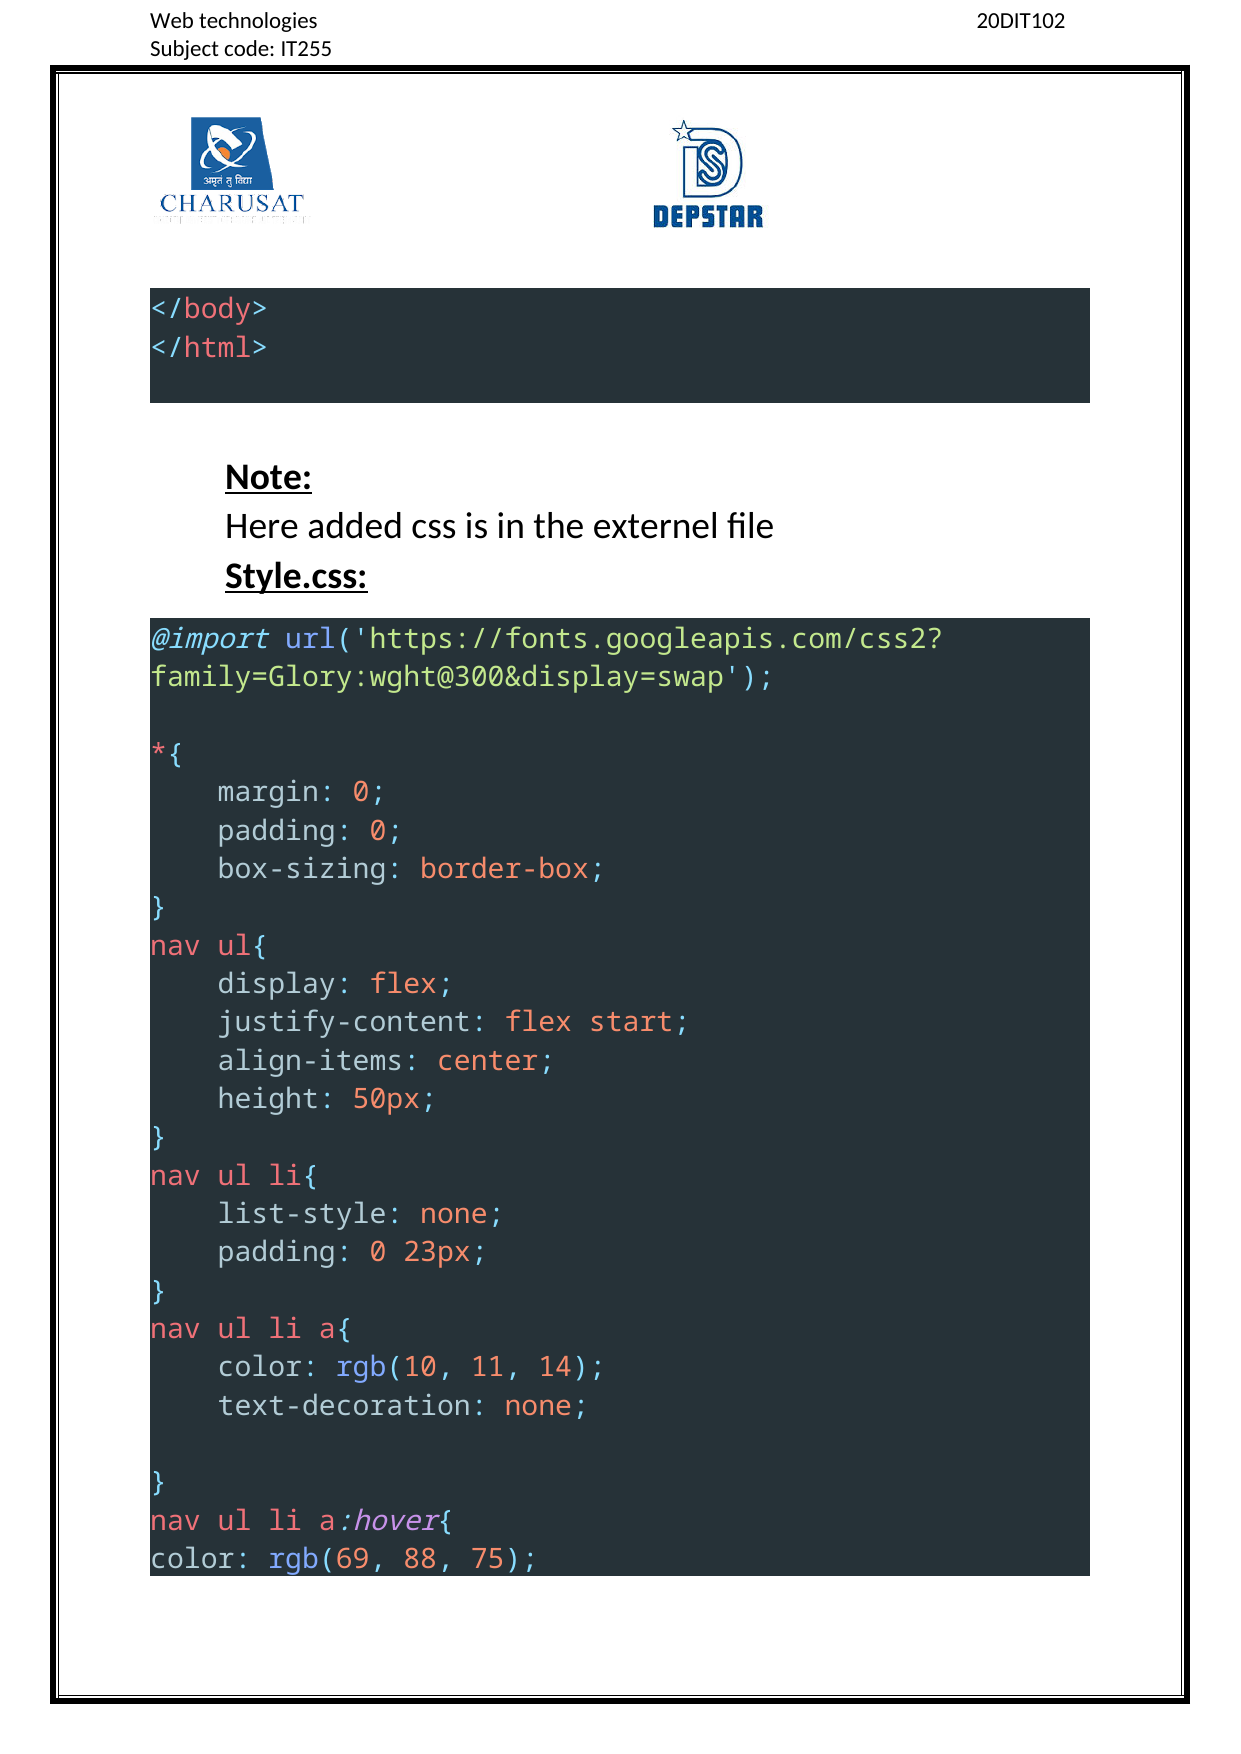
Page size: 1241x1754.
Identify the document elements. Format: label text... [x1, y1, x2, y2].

text nav ul li a{ [150, 1308, 1090, 1346]
text color: rgb(69, 88, 75); [150, 1538, 1090, 1576]
text *{ [150, 733, 1090, 771]
text justify-content: flex start; [150, 1001, 1090, 1040]
text align-items: center; [150, 1040, 1090, 1078]
text padding: 0; [150, 810, 1090, 848]
text box-sizing: border-box; [150, 848, 1090, 886]
picture [622, 90, 796, 261]
text color: rgb(10, 11, 14); [150, 1346, 1090, 1385]
list Note: [225, 453, 1090, 499]
text </html> [150, 327, 1090, 365]
text nav ul li{ [150, 1155, 1090, 1193]
text display: flex; [150, 963, 1090, 1001]
text list-style: none; [150, 1193, 1090, 1231]
text nav ul{ [150, 925, 1090, 963]
text padding: 0 23px; [150, 1231, 1090, 1270]
text } [150, 1270, 1090, 1308]
text @import url('https://fonts.googleapis.com/css2?family=Glory:wght@300&display=swap'); [150, 618, 1090, 695]
list Style.css: [225, 552, 1090, 598]
text } [150, 1116, 1090, 1155]
list Here added css is in the externel file [225, 502, 1090, 548]
text nav ul li a:hover{ [150, 1500, 1090, 1538]
text </body> [150, 288, 1090, 327]
text } [150, 1461, 1090, 1500]
text text-decoration: none; [150, 1385, 1090, 1423]
picture [150, 97, 314, 261]
text } [150, 886, 1090, 925]
text margin: 0; [150, 771, 1090, 810]
text height: 50px; [150, 1078, 1090, 1116]
